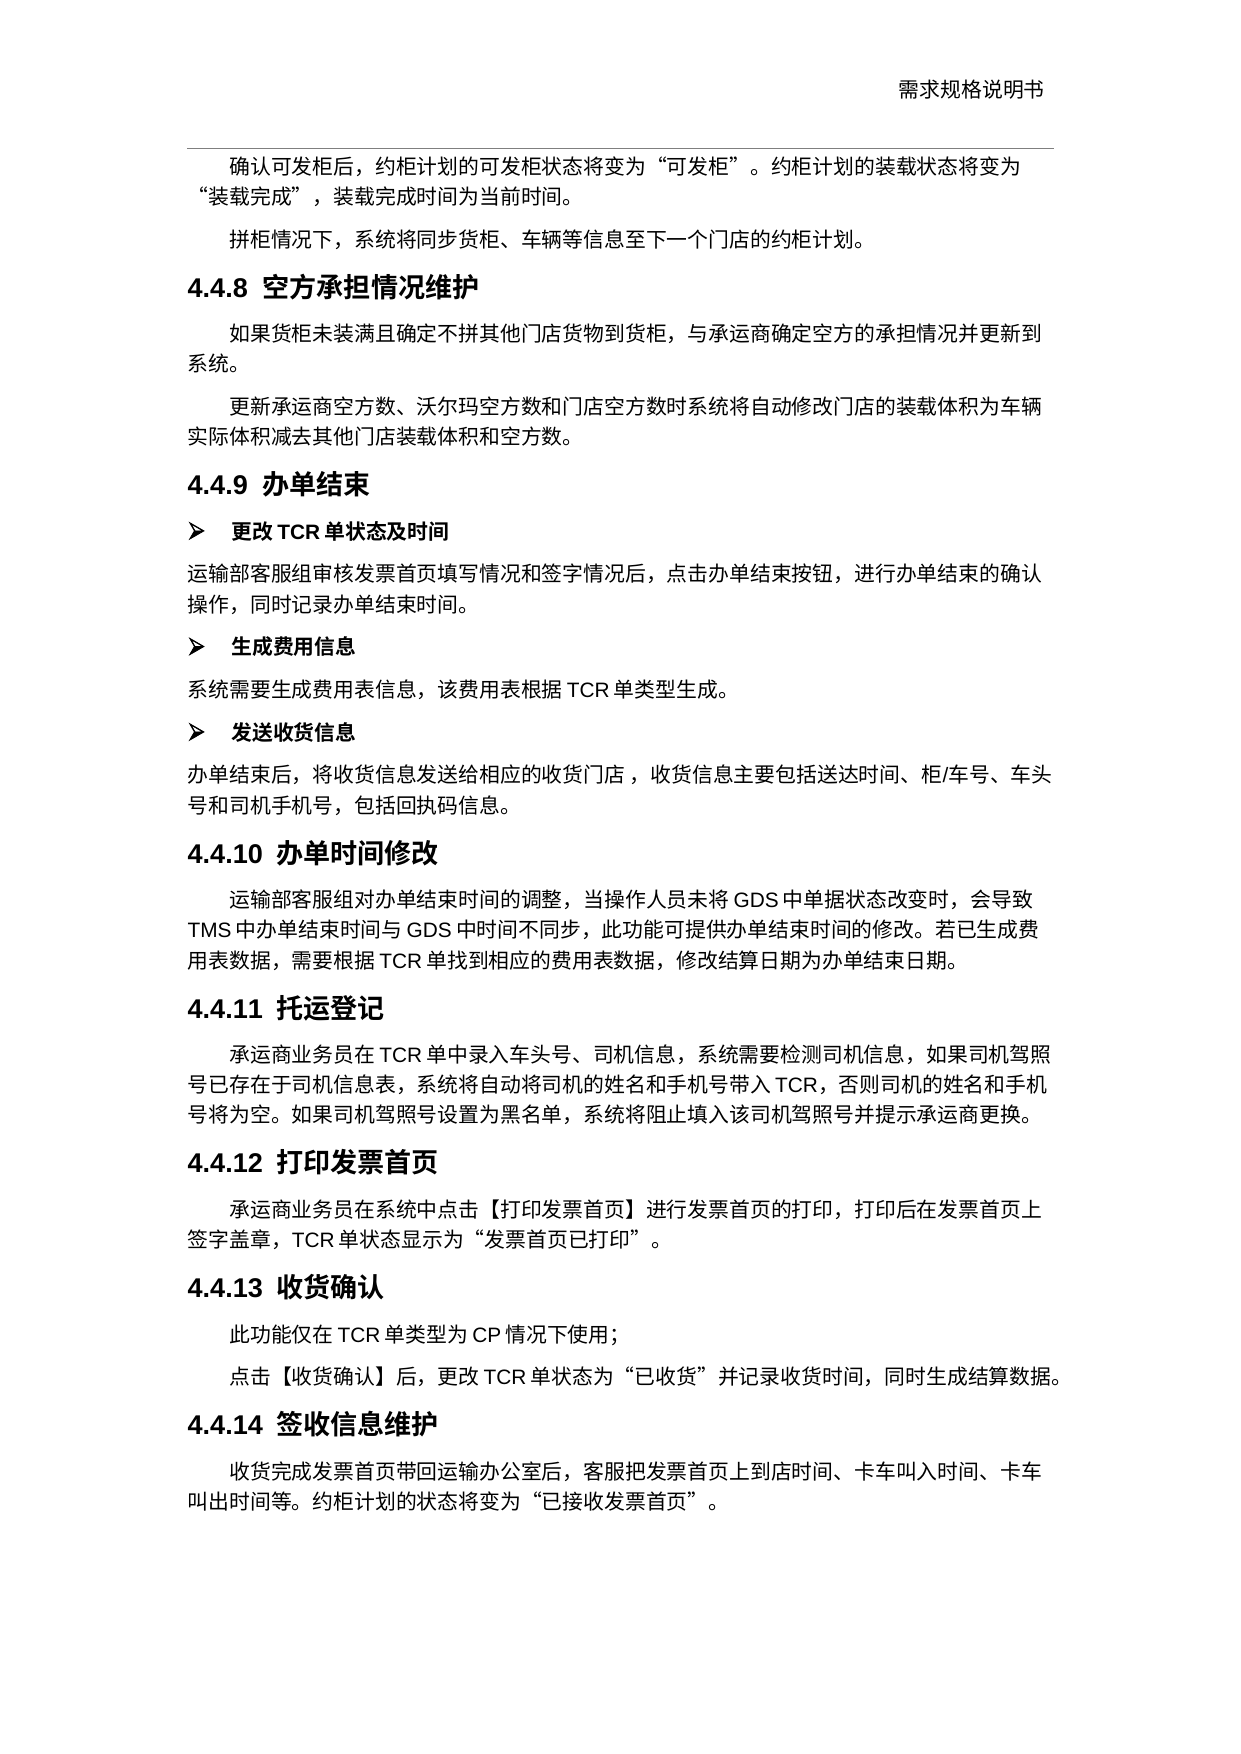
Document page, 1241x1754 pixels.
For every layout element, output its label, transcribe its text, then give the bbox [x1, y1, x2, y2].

text 办单结束后，将收货信息发送给相应的收货门店 ，收货信息主要包括送达时间、柜/车号、车头号和司机手机号，包括回执码信息。 [187, 759, 1053, 819]
list 更改TCR单状态及时间 [187, 515, 1053, 545]
text 点击【收货确认】后，更改TCR单状态为“已收货”并记录收货时间，同时生成结算数据。 [187, 1361, 1053, 1391]
subtitle 空方承担情况维护 [187, 266, 1053, 305]
text 更新承运商空方数、沃尔玛空方数和门店空方数时系统将自动修改门店的装载体积为车辆实际体积减去其他门店装载体积和空方数。 [187, 390, 1053, 451]
text 承运商业务员在TCR单中录入车头号、司机信息，系统需要检测司机信息，如果司机驾照号已存在于司机信息表，系统将自动将司机的姓名和手机号带入TCR，否则司机的姓名和手机号将为空。如果司机驾照号设置为黑名单，系统将阻止填入该司机驾照号并提示承运商更换。 [187, 1038, 1053, 1129]
text 运输部客服组审核发票首页填写情况和签字情况后，点击办单结束按钮，进行办单结束的确认操作，同时记录办单结束时间。 [187, 558, 1053, 618]
text 收货完成发票首页带回运输办公室后，客服把发票首页上到店时间、卡车叫入时间、卡车叫出时间等。约柜计划的状态将变为“已接收发票首页”。 [187, 1455, 1053, 1516]
text 运输部客服组对办单结束时间的调整，当操作人员未将GDS中单据状态改变时，会导致TMS中办单结束时间与GDS中时间不同步，此功能可提供办单结束时间的修改。若已生成费用表数据，需要根据TCR单找到相应的费用表数据，修改结算日期为办单结束日期。 [187, 883, 1053, 974]
text 系统需要生成费用表信息，该费用表根据TCR单类型生成。 [187, 673, 1053, 703]
text 此功能仅在TCR单类型为CP情况下使用； [187, 1318, 1053, 1348]
list 生成费用信息 [187, 631, 1053, 661]
text 确认可发柜后，约柜计划的可发柜状态将变为“可发柜”。约柜计划的装载状态将变为“装载完成”，装载完成时间为当前时间。 [187, 150, 1053, 210]
text 拼柜情况下，系统将同步货柜、车辆等信息至下一个门店的约柜计划。 [187, 223, 1053, 253]
subtitle 托运登记 [187, 987, 1053, 1026]
subtitle 办单结束 [187, 463, 1053, 502]
list 发送收货信息 [187, 716, 1053, 746]
text 如果货柜未装满且确定不拼其他门店货物到货柜，与承运商确定空方的承担情况并更新到系统。 [187, 317, 1053, 378]
subtitle 收货确认 [187, 1266, 1053, 1305]
subtitle 办单时间修改 [187, 832, 1053, 871]
text 承运商业务员在系统中点击【打印发票首页】进行发票首页的打印，打印后在发票首页上签字盖章，TCR单状态显示为“发票首页已打印”。 [187, 1193, 1053, 1254]
subtitle 打印发票首页 [187, 1141, 1053, 1181]
subtitle 签收信息维护 [187, 1403, 1053, 1443]
